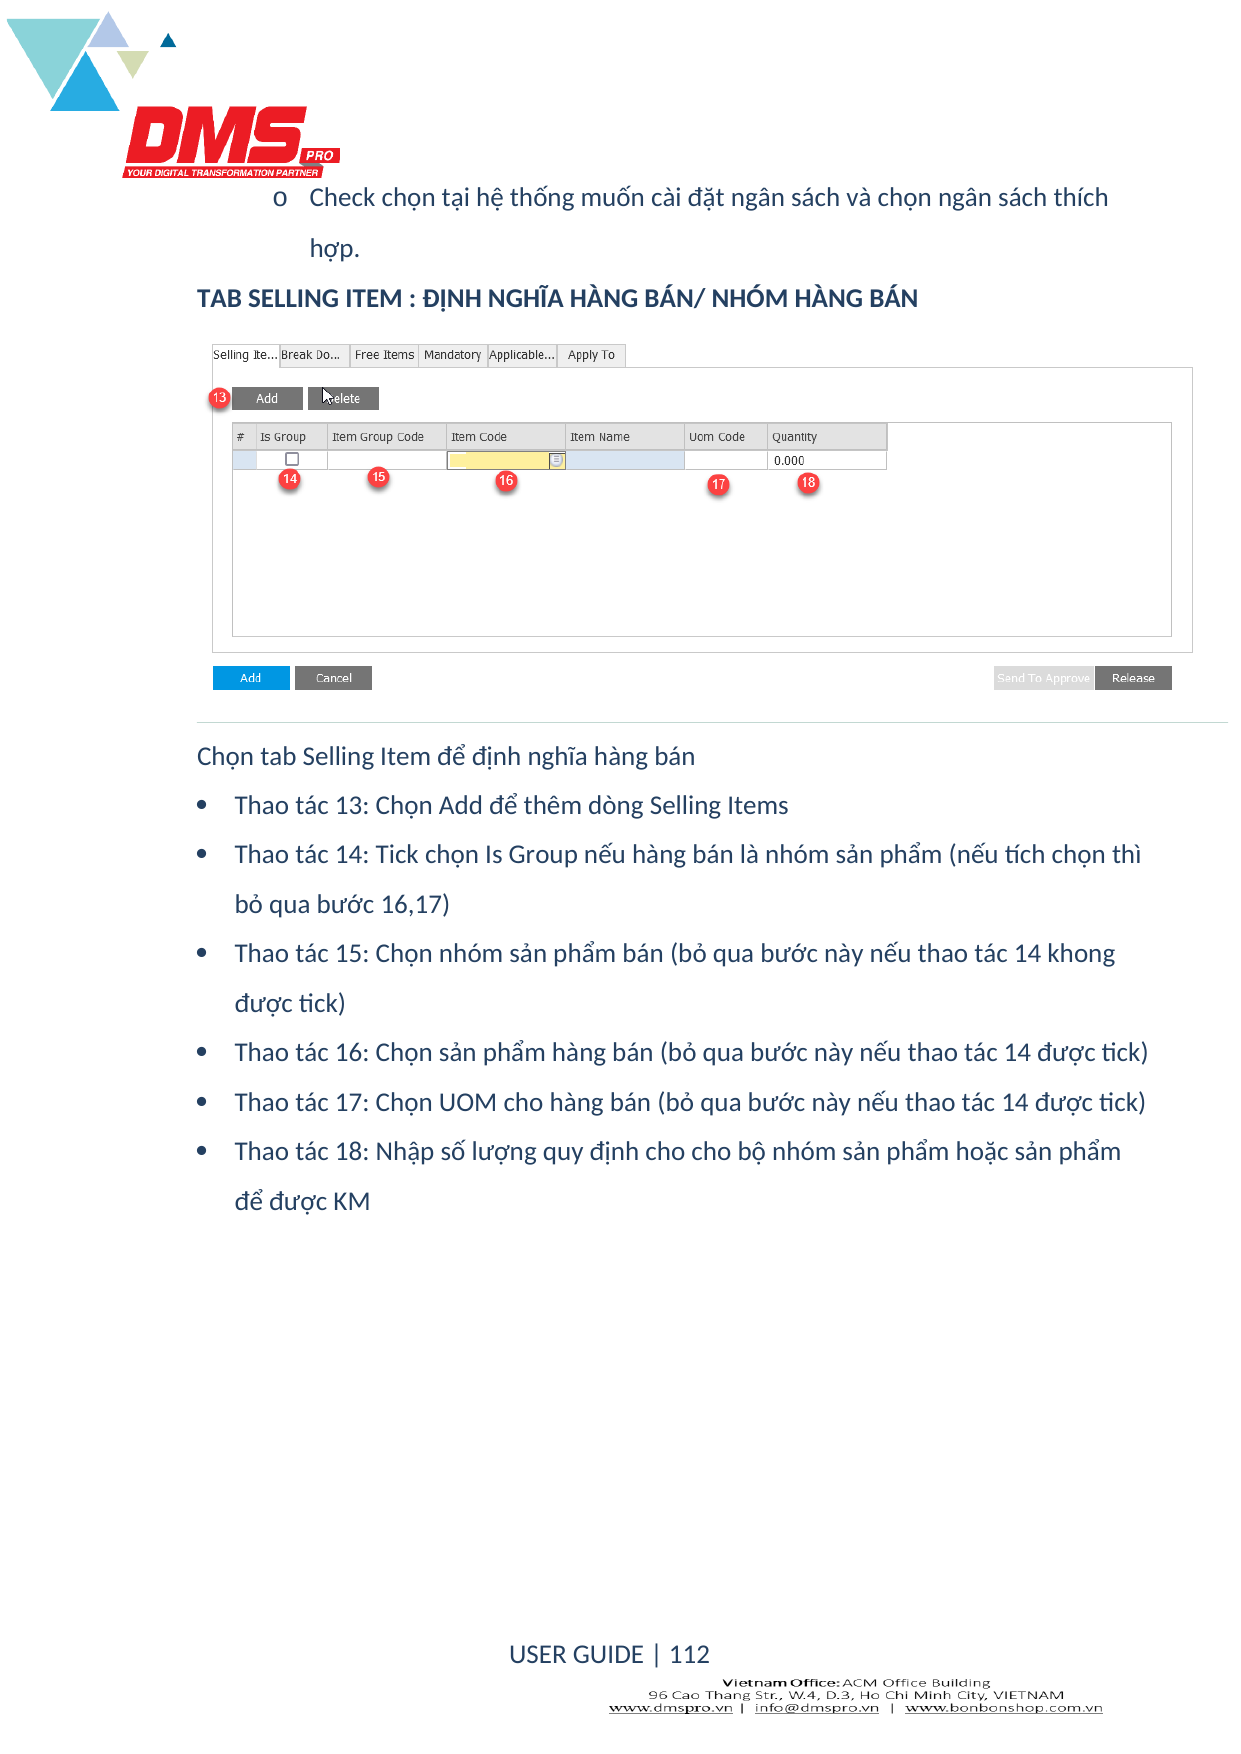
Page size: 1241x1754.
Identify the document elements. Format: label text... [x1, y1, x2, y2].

picture [5, 11, 340, 177]
list Thao tác 18: Nhập số lượng quy định cho cho bộ nhóm sản phẩm hoặc sản phẩm để được KM [197, 1134, 1153, 1217]
list TAB SELLING ITEM : ĐỊNH NGHĨA HÀNG BÁN/ NHÓM HÀNG BÁN [197, 281, 1153, 314]
list Thao tác 16: Chọn sản phẩm hàng bán (bỏ qua bước này nếu thao tác 14 được tick) [197, 1036, 1153, 1068]
list Thao tác 15: Chọn nhóm sản phẩm bán (bỏ qua bước này nếu thao tác 14 khong được tick) [197, 937, 1153, 1019]
picture [196, 330, 1229, 723]
list Check chọn tại hệ thống muốn cài đặt ngân sách và chọn ngân sách thích hợp. [272, 181, 1153, 264]
list Thao tác 14: Tick chọn Is Group nếu hàng bán là nhóm sản phẩm (nếu tích chọn thì bỏ qua bước 16,17) [197, 838, 1153, 920]
list Thao tác 13: Chọn Add để thêm dòng Selling Items [197, 788, 1153, 821]
list Chọn tab Selling Item để định nghĩa hàng bán [197, 739, 1153, 772]
list Thao tác 17: Chọn UOM cho hàng bán (bỏ qua bước này nếu thao tác 14 được tick) [197, 1085, 1153, 1118]
